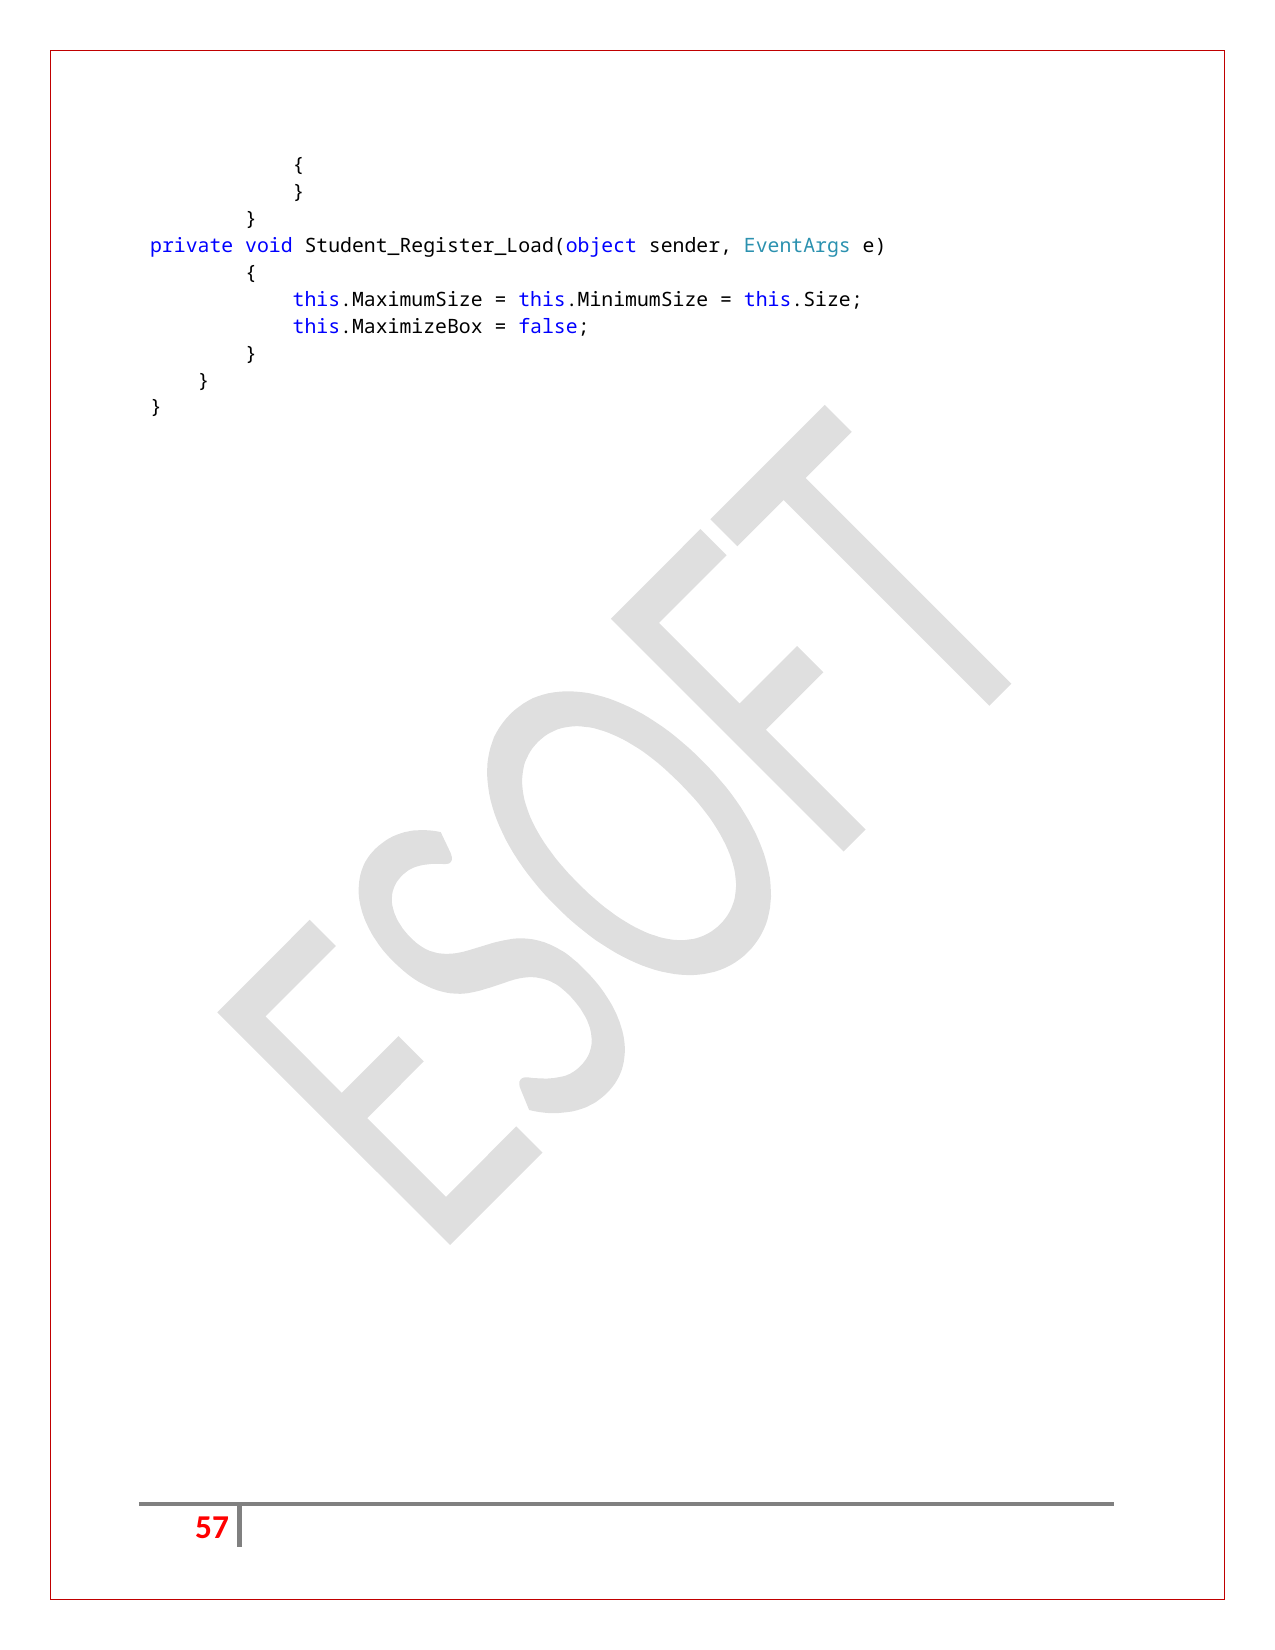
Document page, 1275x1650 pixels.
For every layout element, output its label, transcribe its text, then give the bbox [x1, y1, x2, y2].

text } [150, 177, 1125, 204]
text } [150, 204, 1125, 231]
text private void Student_Register_Load(object sender, EventArgs e) [150, 231, 1125, 258]
text { [150, 150, 1125, 177]
text this.MaximumSize = this.MinimumSize = this.Size; [150, 285, 1125, 312]
text } [150, 339, 1125, 366]
text { [150, 258, 1125, 285]
text this.MaximizeBox = false; [150, 312, 1125, 339]
text } [150, 393, 1125, 420]
text } [150, 366, 1125, 393]
